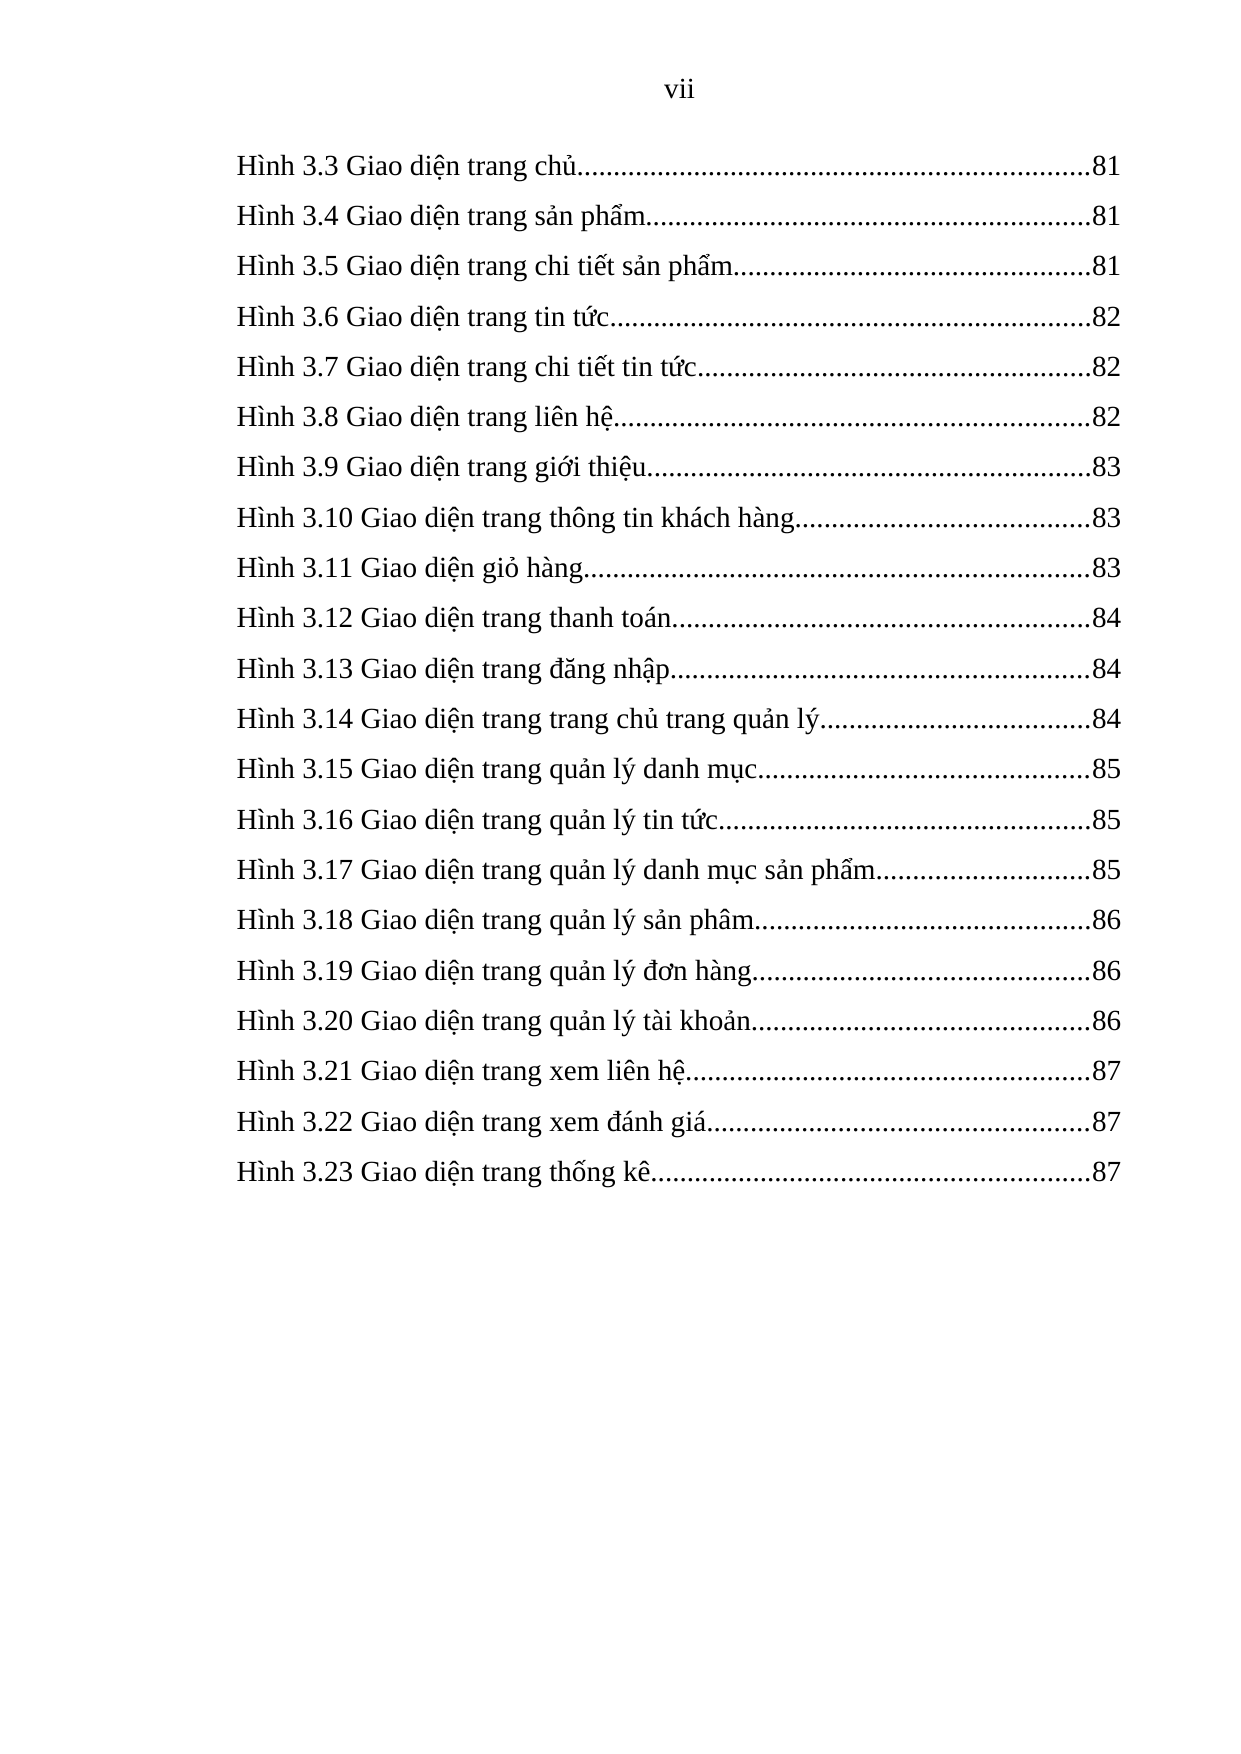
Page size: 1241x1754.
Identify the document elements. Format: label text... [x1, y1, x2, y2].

text Hình 3.20 Giao diện trang quản lý tài khoản 86 [207, 1003, 1122, 1037]
text Hình 3.9 Giao diện trang giới thiệu 83 [207, 449, 1122, 483]
text Hình 3.15 Giao diện trang quản lý danh mục 85 [207, 751, 1122, 785]
text Hình 3.6 Giao diện trang tin tức 82 [207, 299, 1122, 332]
text Hình 3.16 Giao diện trang quản lý tin tức 85 [207, 802, 1122, 835]
text Hình 3.18 Giao diện trang quản lý sản phâm 86 [207, 902, 1122, 936]
text Hình 3.22 Giao diện trang xem đánh giá 87 [207, 1104, 1122, 1137]
text Hình 3.4 Giao diện trang sản phẩm 81 [207, 198, 1122, 232]
text Hình 3.8 Giao diện trang liên hệ 82 [207, 399, 1122, 433]
text Hình 3.12 Giao diện trang thanh toán 84 [207, 601, 1122, 634]
text Hình 3.17 Giao diện trang quản lý danh mục sản phẩm 85 [207, 852, 1122, 886]
text Hình 3.10 Giao diện trang thông tin khách hàng 83 [207, 500, 1122, 533]
text Hình 3.5 Giao diện trang chi tiết sản phẩm 81 [207, 248, 1122, 282]
text Hình 3.23 Giao diện trang thống kê 87 [207, 1154, 1122, 1187]
text Hình 3.13 Giao diện trang đăng nhập 84 [207, 651, 1122, 684]
text Hình 3.11 Giao diện giỏ hàng 83 [207, 550, 1122, 584]
text Hình 3.19 Giao diện trang quản lý đơn hàng 86 [207, 953, 1122, 986]
text Hình 3.21 Giao diện trang xem liên hệ 87 [207, 1053, 1122, 1087]
text Hình 3.14 Giao diện trang trang chủ trang quản lý 84 [207, 701, 1122, 735]
text Hình 3.3 Giao diện trang chủ 81 [207, 148, 1122, 181]
text Hình 3.7 Giao diện trang chi tiết tin tức 82 [207, 349, 1122, 382]
